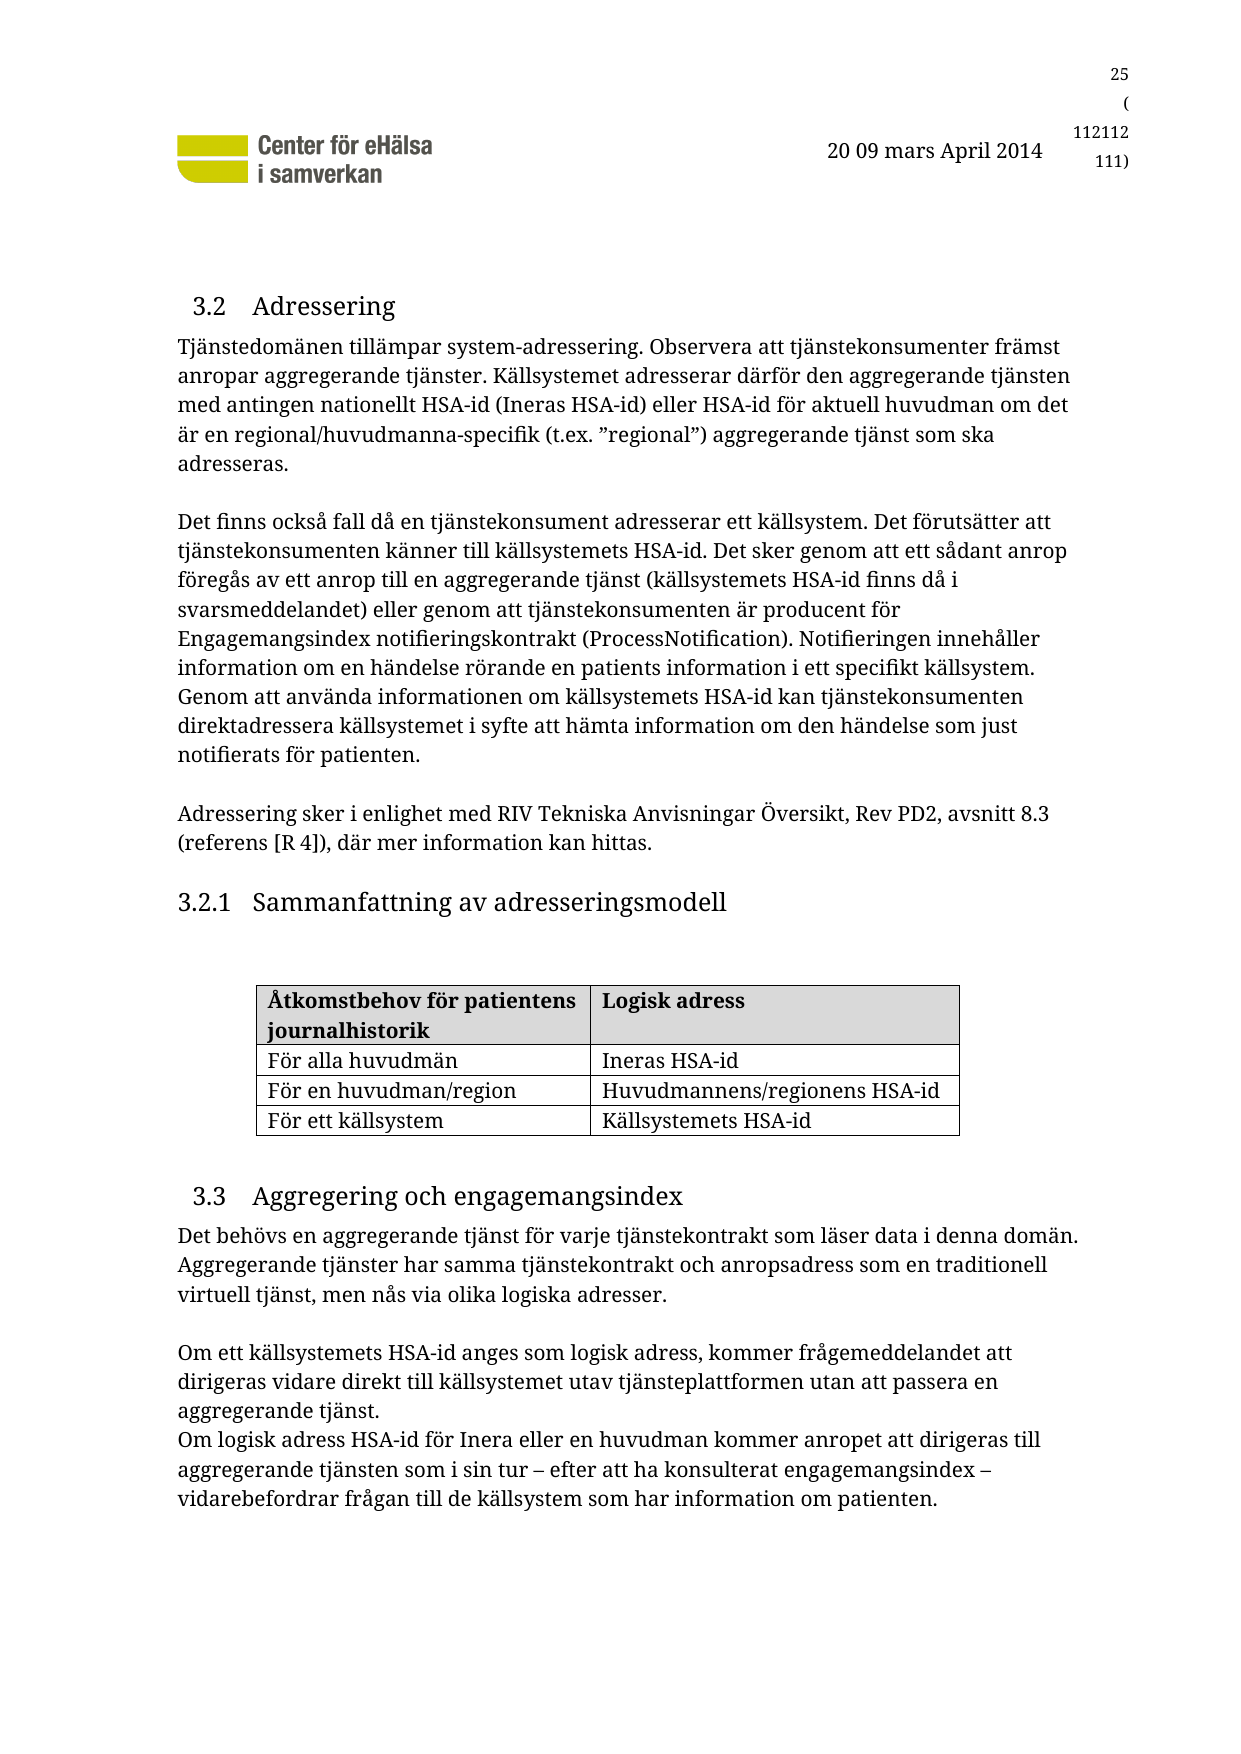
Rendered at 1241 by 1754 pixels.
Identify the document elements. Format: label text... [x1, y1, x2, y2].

table_cell [591, 1106, 959, 1135]
subtitle Adressering [192, 289, 1081, 323]
table_header [591, 986, 959, 1044]
subtitle Sammanfattning av adresseringsmodell [177, 885, 1081, 919]
table_cell [591, 1076, 959, 1105]
picture [177, 135, 432, 183]
table_cell [257, 1045, 590, 1074]
table_cell [257, 1076, 590, 1105]
table_cell [591, 1045, 959, 1074]
subtitle Aggregering och engagemangsindex [192, 1178, 1081, 1212]
table_cell [257, 1106, 590, 1135]
table_header [257, 986, 590, 1044]
